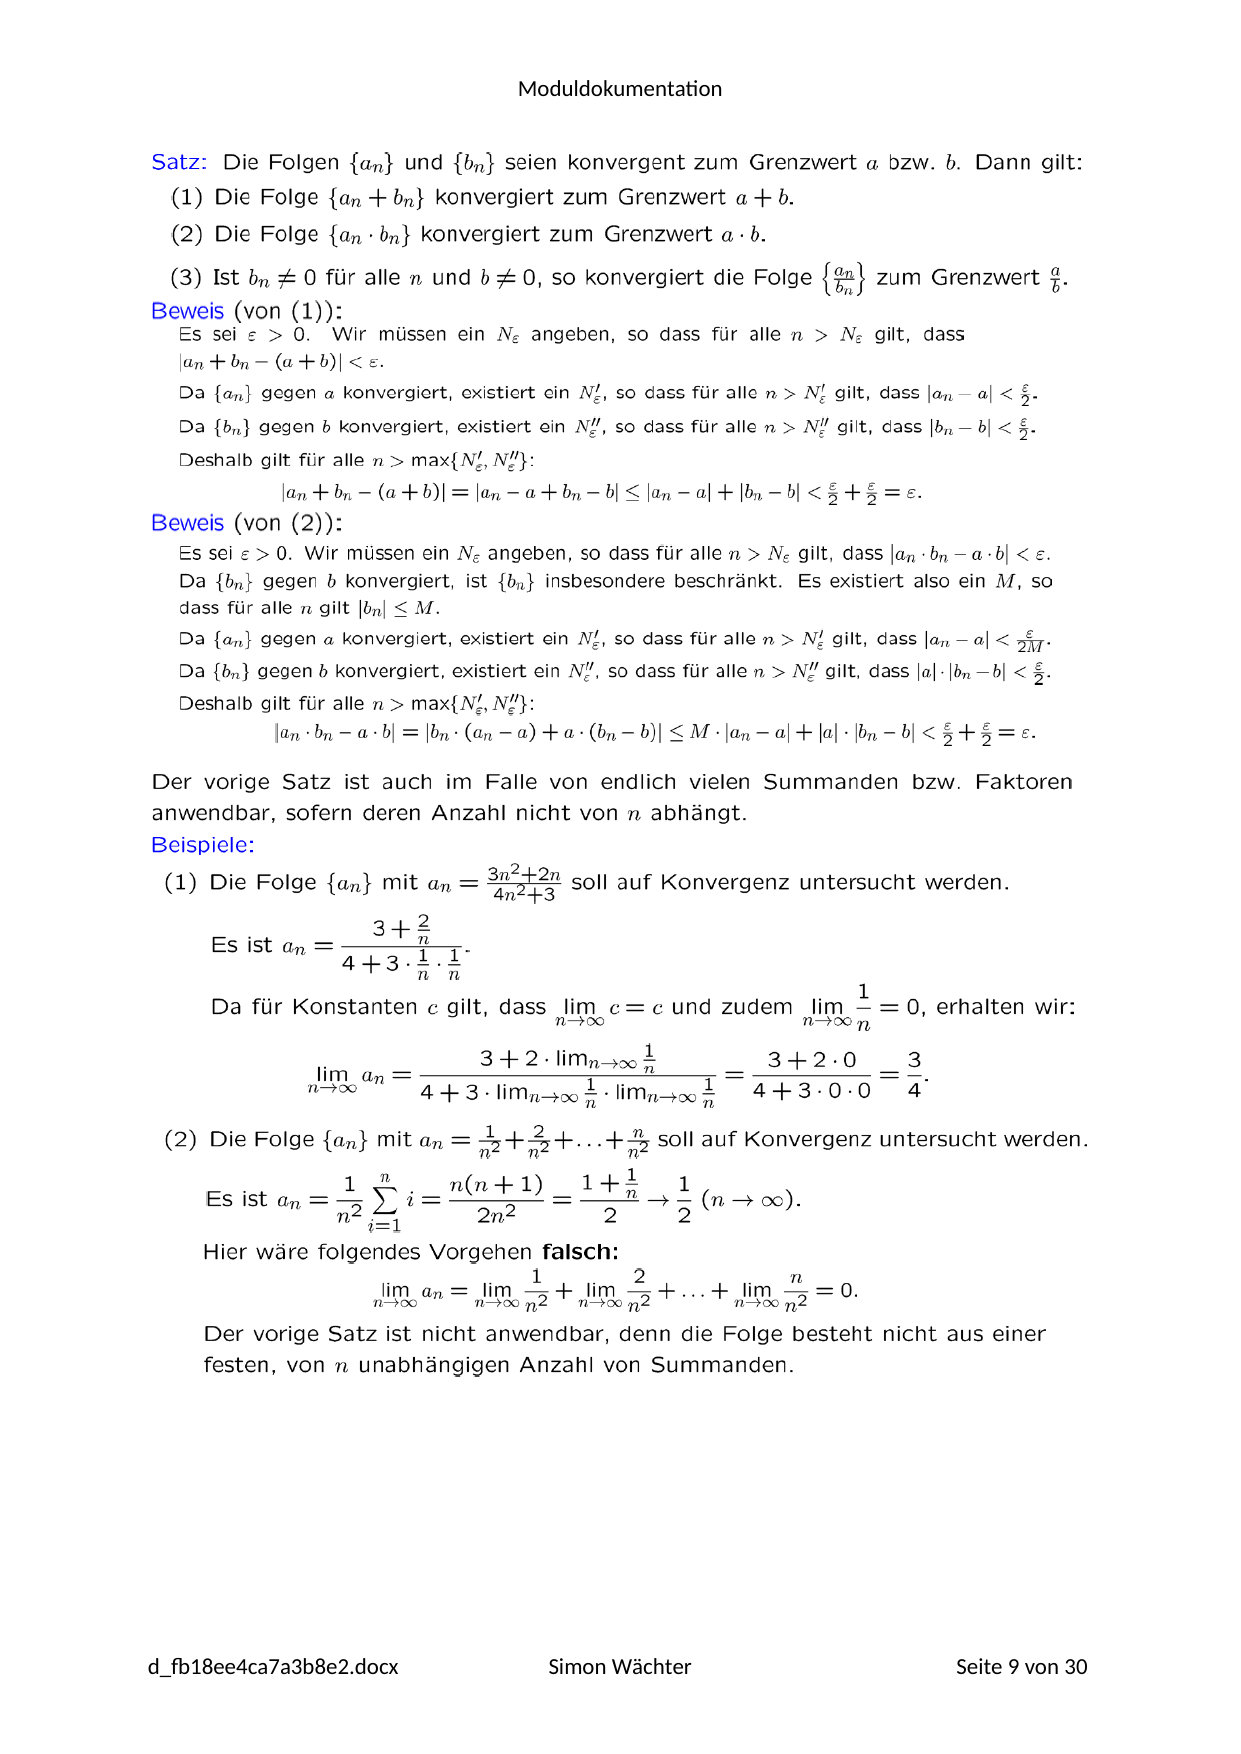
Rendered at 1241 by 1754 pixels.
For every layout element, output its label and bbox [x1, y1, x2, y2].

picture [147, 766, 1093, 1379]
picture [147, 147, 1093, 748]
